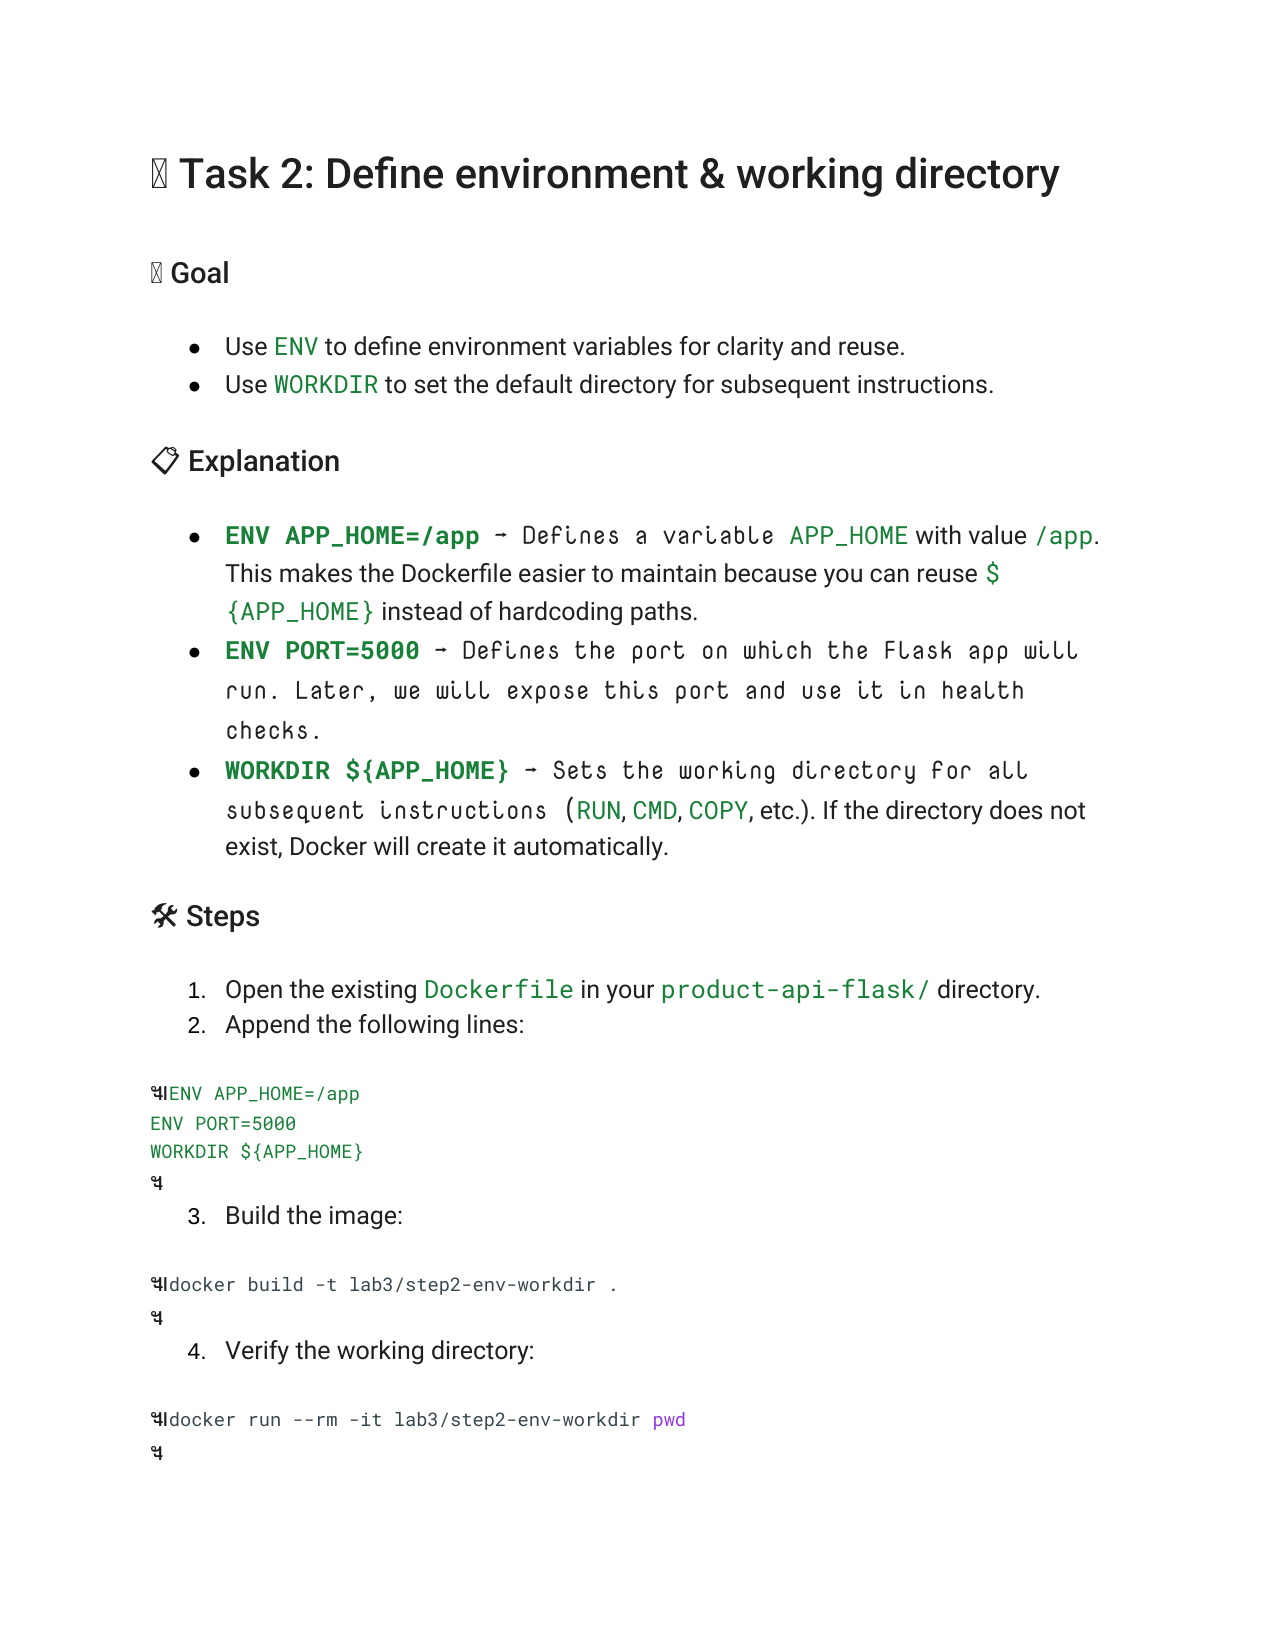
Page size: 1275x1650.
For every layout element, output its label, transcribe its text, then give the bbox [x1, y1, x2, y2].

list Open the existing Dockerfile in your product-api-flask/ directory. [187, 972, 1125, 1005]
text WORKDIR ${APP_HOME} [150, 1139, 1125, 1164]
text docker build -t lab3/step2-env-workdir . [150, 1268, 1125, 1298]
list ENV PORT=5000 → Defines the port on which the Flask app will run. Later, we will expose this port and use it in health checks. [187, 632, 1125, 747]
list ENV APP_HOME=/app → Defines a variable APP_HOME with value /app. This makes the Dockerfile easier to maintain because you can reuse ${APP_HOME} instead of hardcoding paths. [187, 517, 1125, 628]
list Append the following lines: [187, 1010, 1125, 1039]
list Build the image: [187, 1201, 1125, 1231]
text  [150, 1168, 1125, 1197]
list Use WORKDIR to set the default directory for subsequent instructions. [187, 367, 1125, 400]
text 📋 Explanation [150, 444, 1125, 478]
list Use ENV to define environment variables for clarity and reuse. [187, 329, 1125, 362]
text  [150, 1437, 1125, 1466]
text ENV APP_HOME=/app [150, 1077, 1125, 1106]
text  [150, 1302, 1125, 1331]
text docker run --rm -it lab3/step2-env-workdir pwd [150, 1403, 1125, 1432]
list WORKDIR ${APP_HOME} → Sets the working directory for all subsequent instructions (RUN, CMD, COPY, etc.). If the directory does not exist, Docker will create it automatically. [187, 752, 1125, 861]
subtitle 🐳 Task 2: Define environment & working directory [150, 150, 1125, 248]
list Verify the working directory: [187, 1336, 1125, 1365]
text 🛠️ Steps [150, 899, 1125, 933]
text ENV PORT=5000 [150, 1111, 1125, 1136]
text 🎯 Goal [150, 256, 1125, 290]
